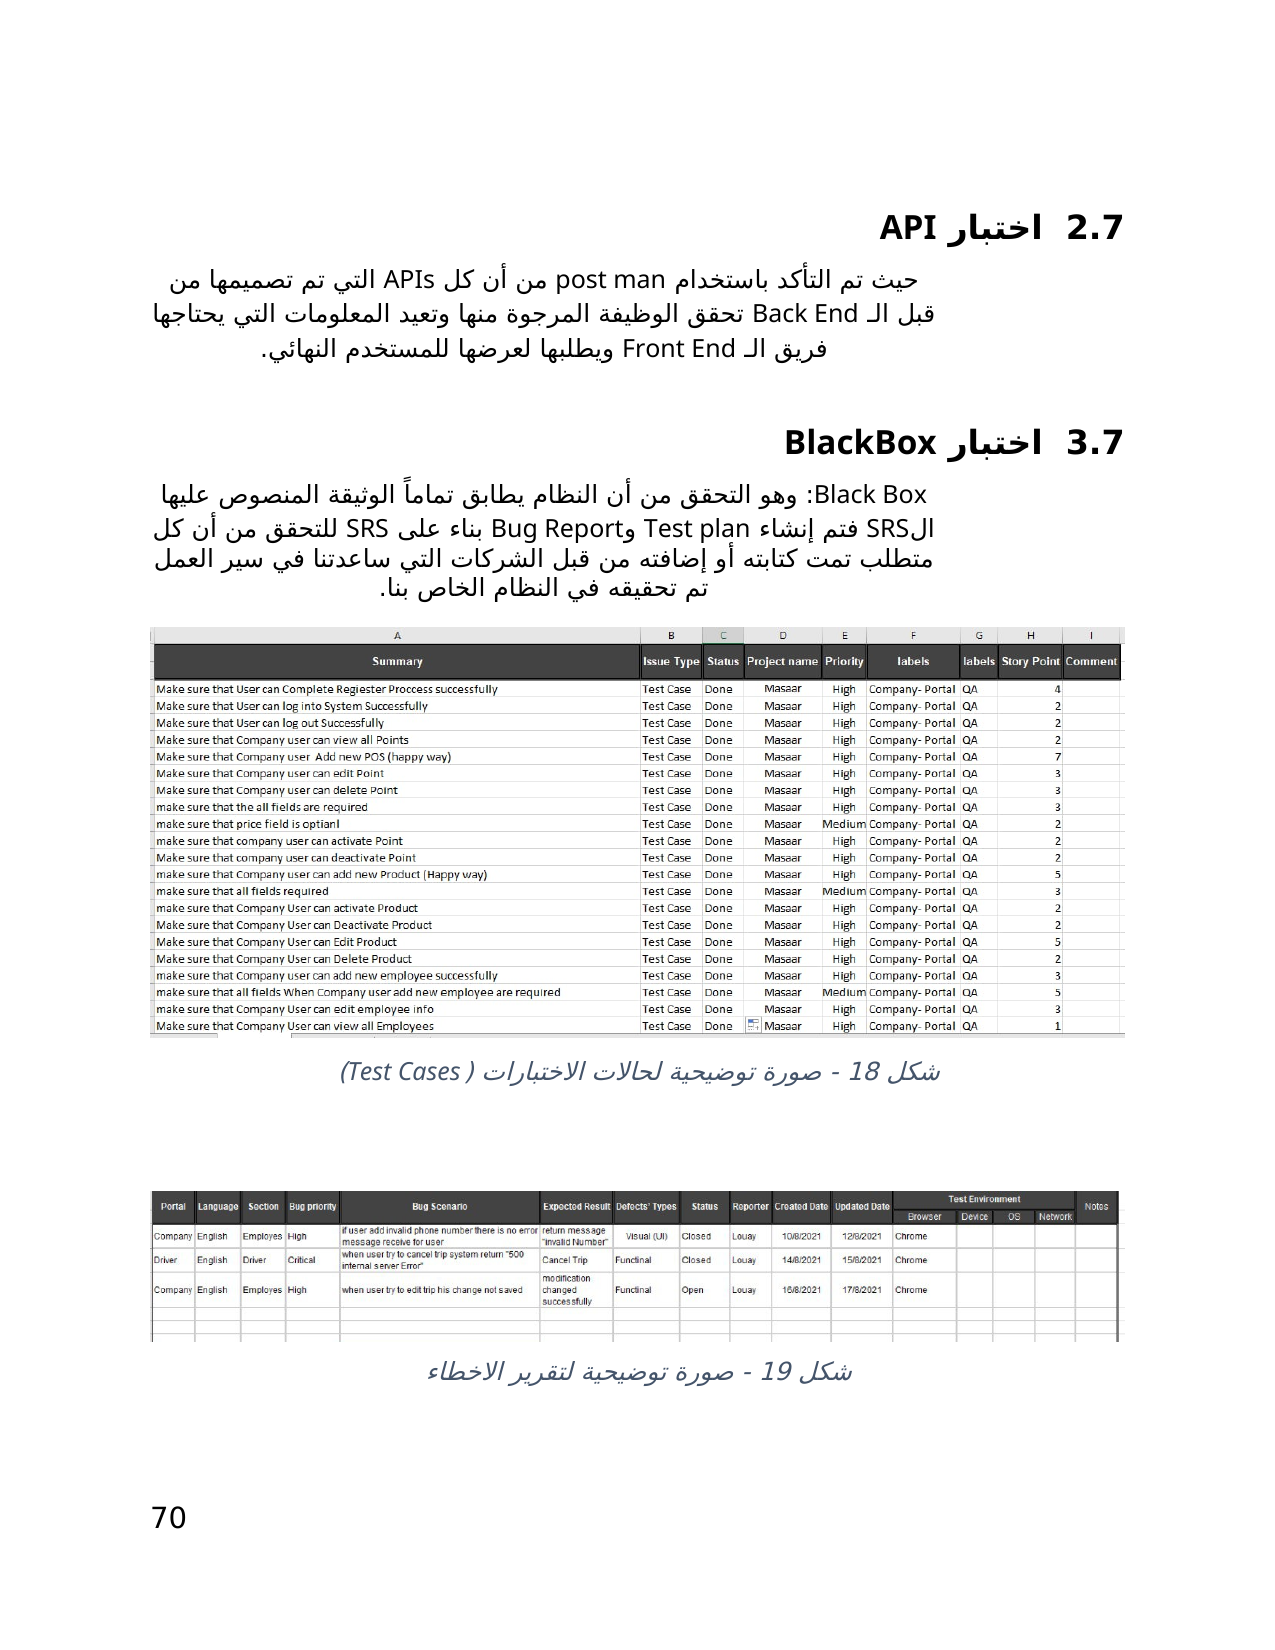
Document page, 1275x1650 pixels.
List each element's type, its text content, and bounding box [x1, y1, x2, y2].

text حيث تم التأكد باستخدام post man من أن كل APIs التي تم تصميمها من قبل الـ Back End تحقق الوظيفة المرجوة منها وتعيد المعلومات التي يحتاجها فريق الـ Front End ويطلبها لعرضها للمستخدم النهائي. [150, 262, 937, 364]
picture [150, 627, 1125, 1038]
text شكل 26 - صورة توضيحية لتقرير الاخطاء [150, 1357, 1125, 1386]
title 2.7 اختبار API [150, 204, 1125, 249]
picture [150, 1191, 1125, 1342]
text Black Box: وهو التحقق من أن النظام يطابق تماماً الوثيقة المنصوص عليها الSRS فتم إنشاء Test plan وBug Report بناء على SRS للتحقق من أن كل متطلب تمت كتابته أو إضافته من قبل الشركات التي ساعدتنا في سير العمل تم تحقيقه في النظام الخاص بنا. [150, 476, 937, 603]
text شكل 25 - صورة توضيحية لحالات الاختبارات (Test Cases) [150, 1054, 1125, 1088]
title 3.7 اختبار BlackBox [150, 418, 1125, 464]
